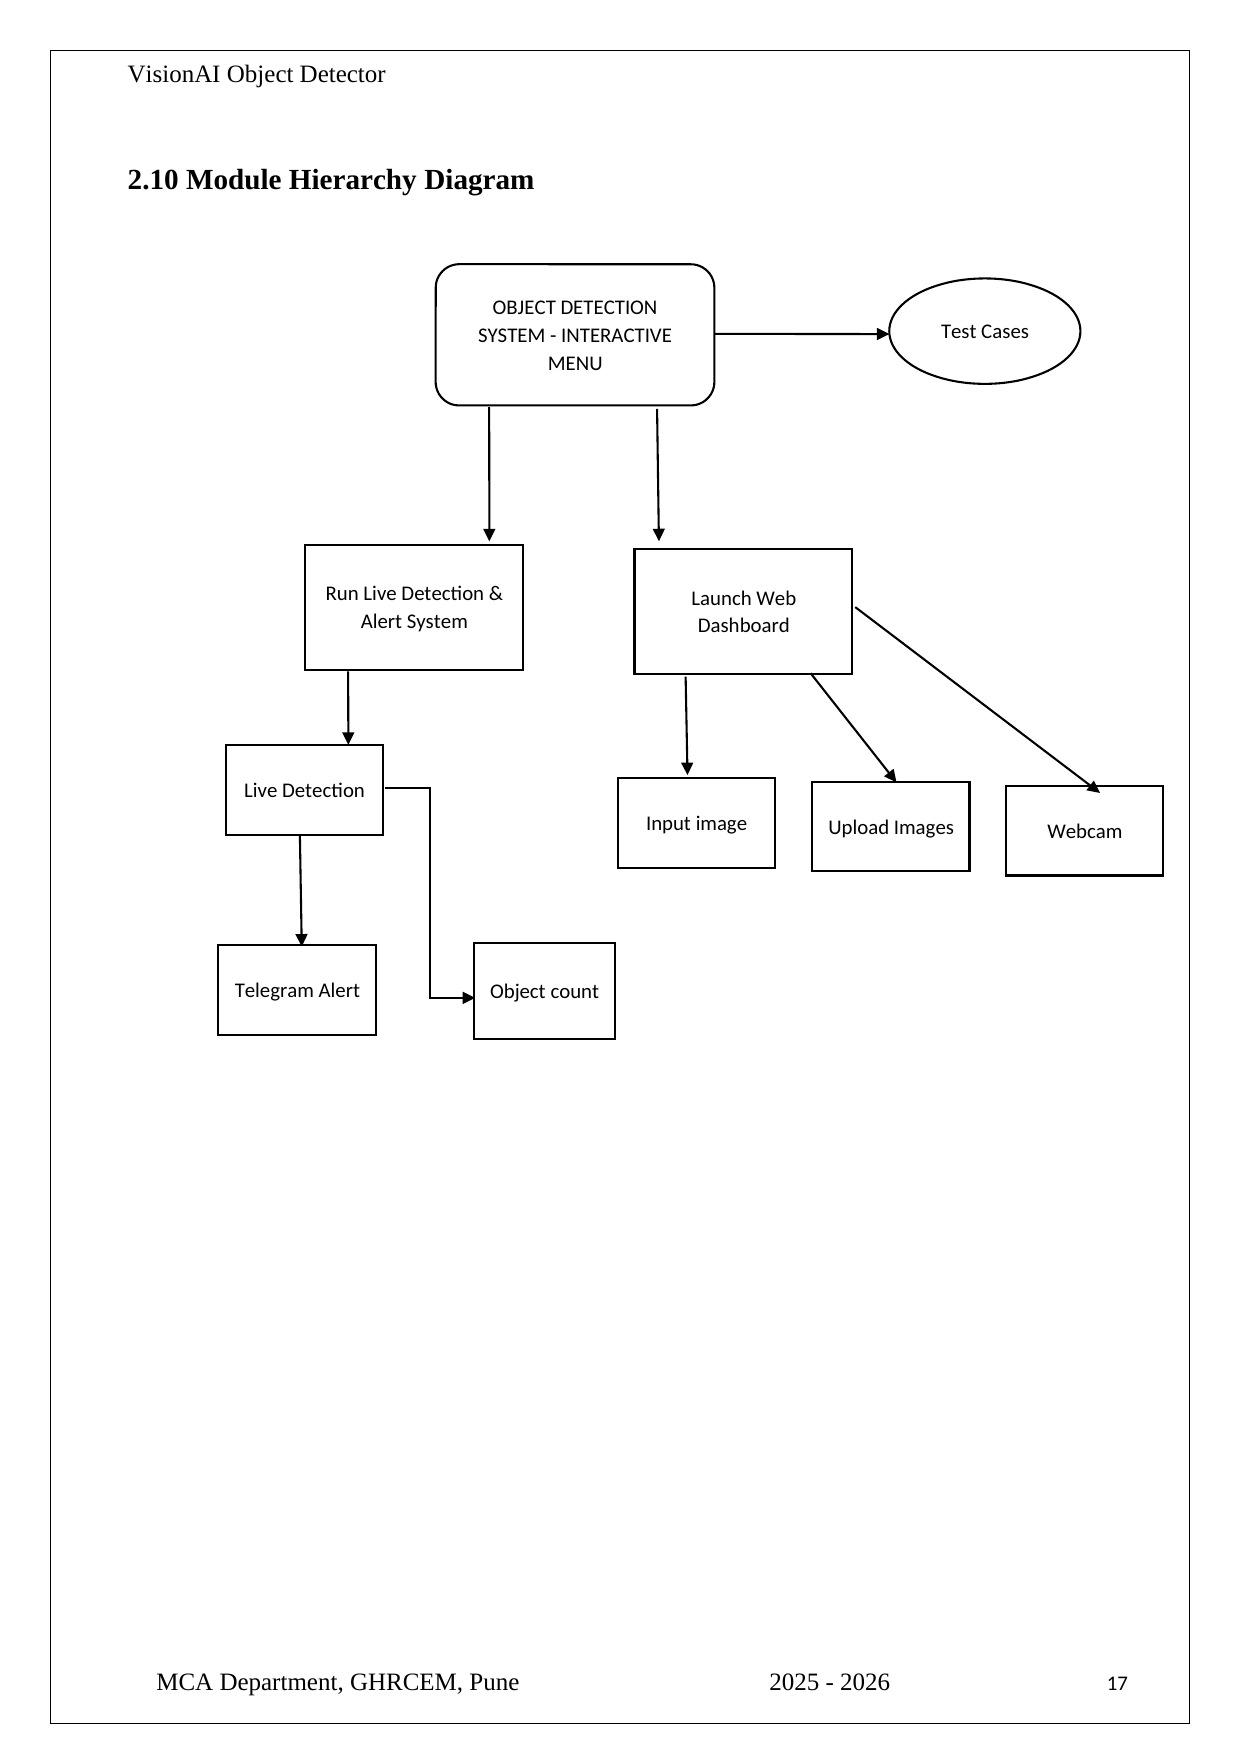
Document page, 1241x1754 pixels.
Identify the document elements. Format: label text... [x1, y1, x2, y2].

text 2.10 Module Hierarchy Diagram [127, 159, 1128, 197]
